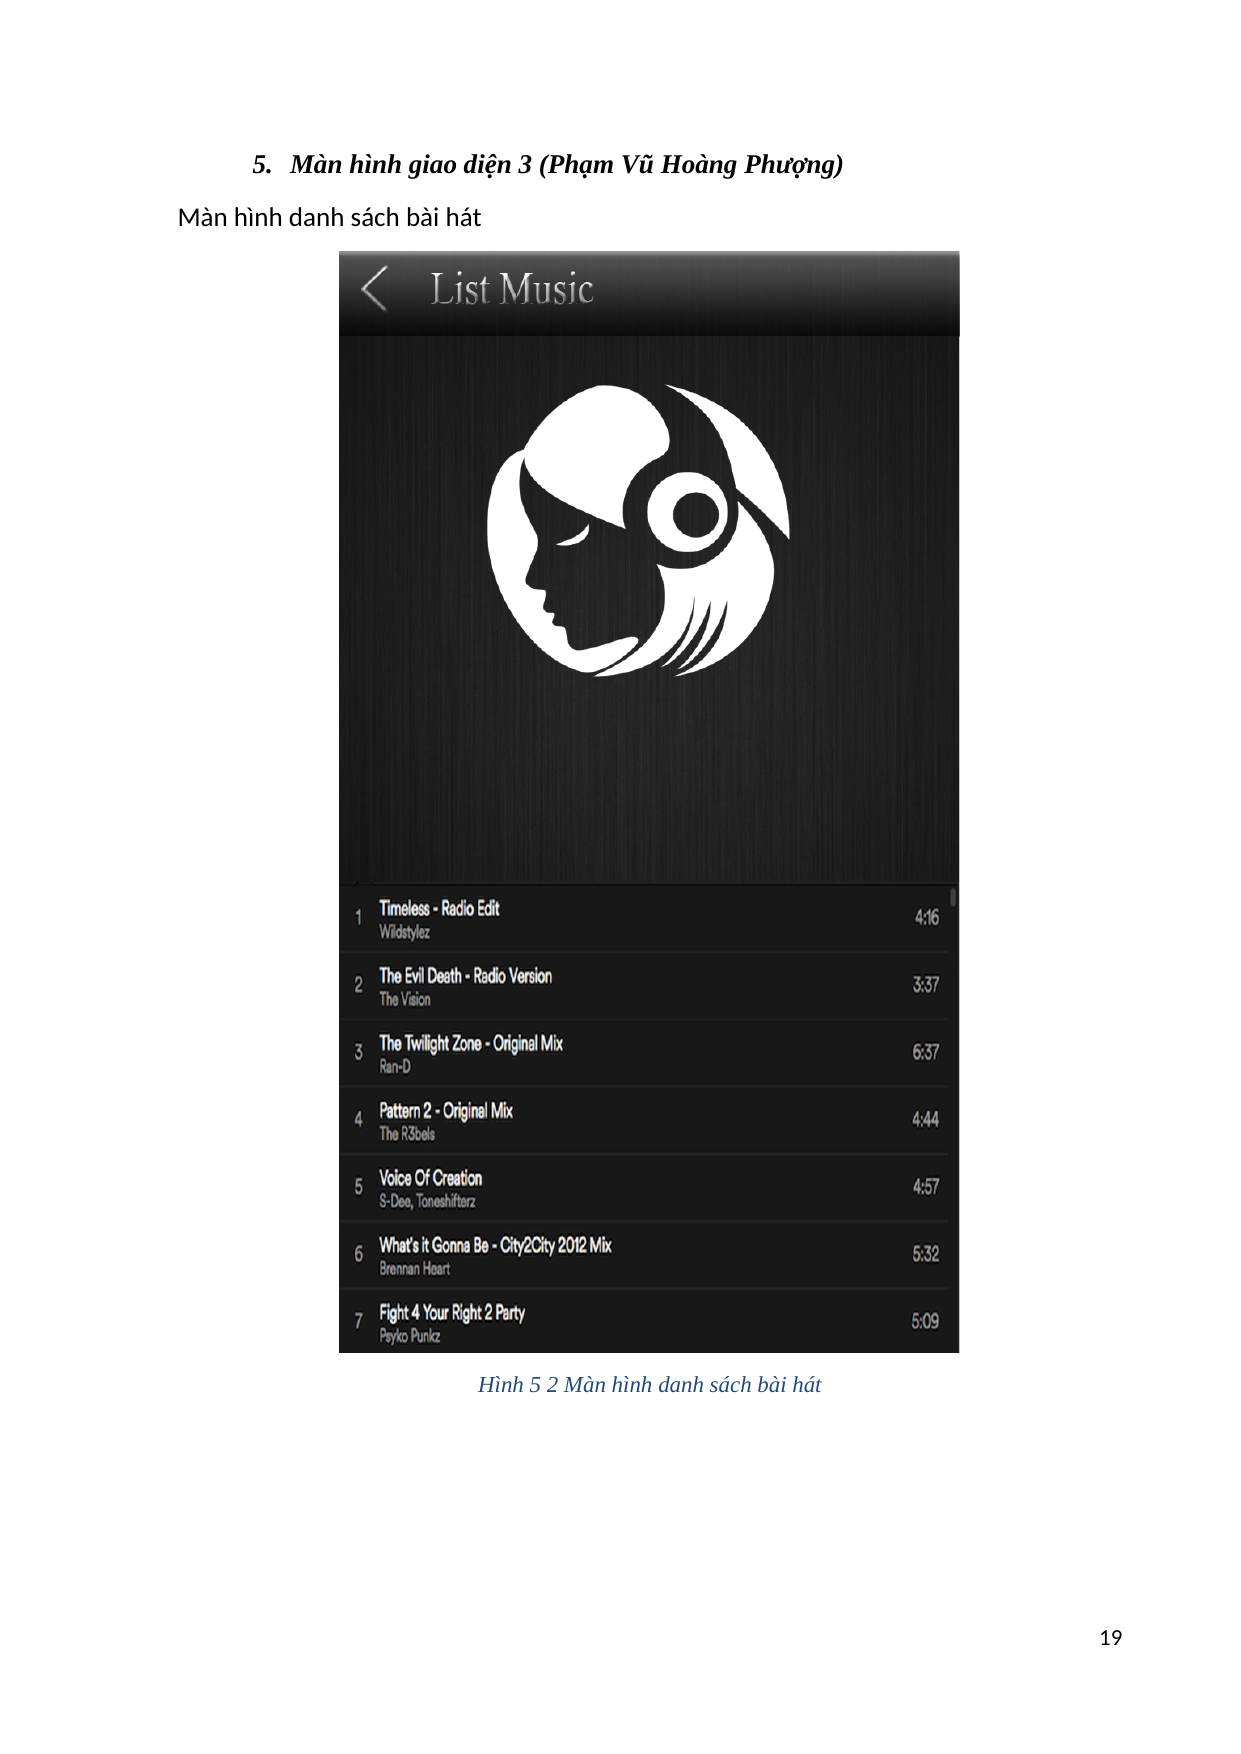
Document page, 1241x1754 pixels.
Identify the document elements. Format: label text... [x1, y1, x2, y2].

subtitle Màn hình giao diện 3 (Phạm Vũ Hoàng Phượng) [252, 148, 1122, 179]
picture [339, 251, 960, 1353]
text Màn hình danh sách bài hát [177, 200, 1122, 233]
